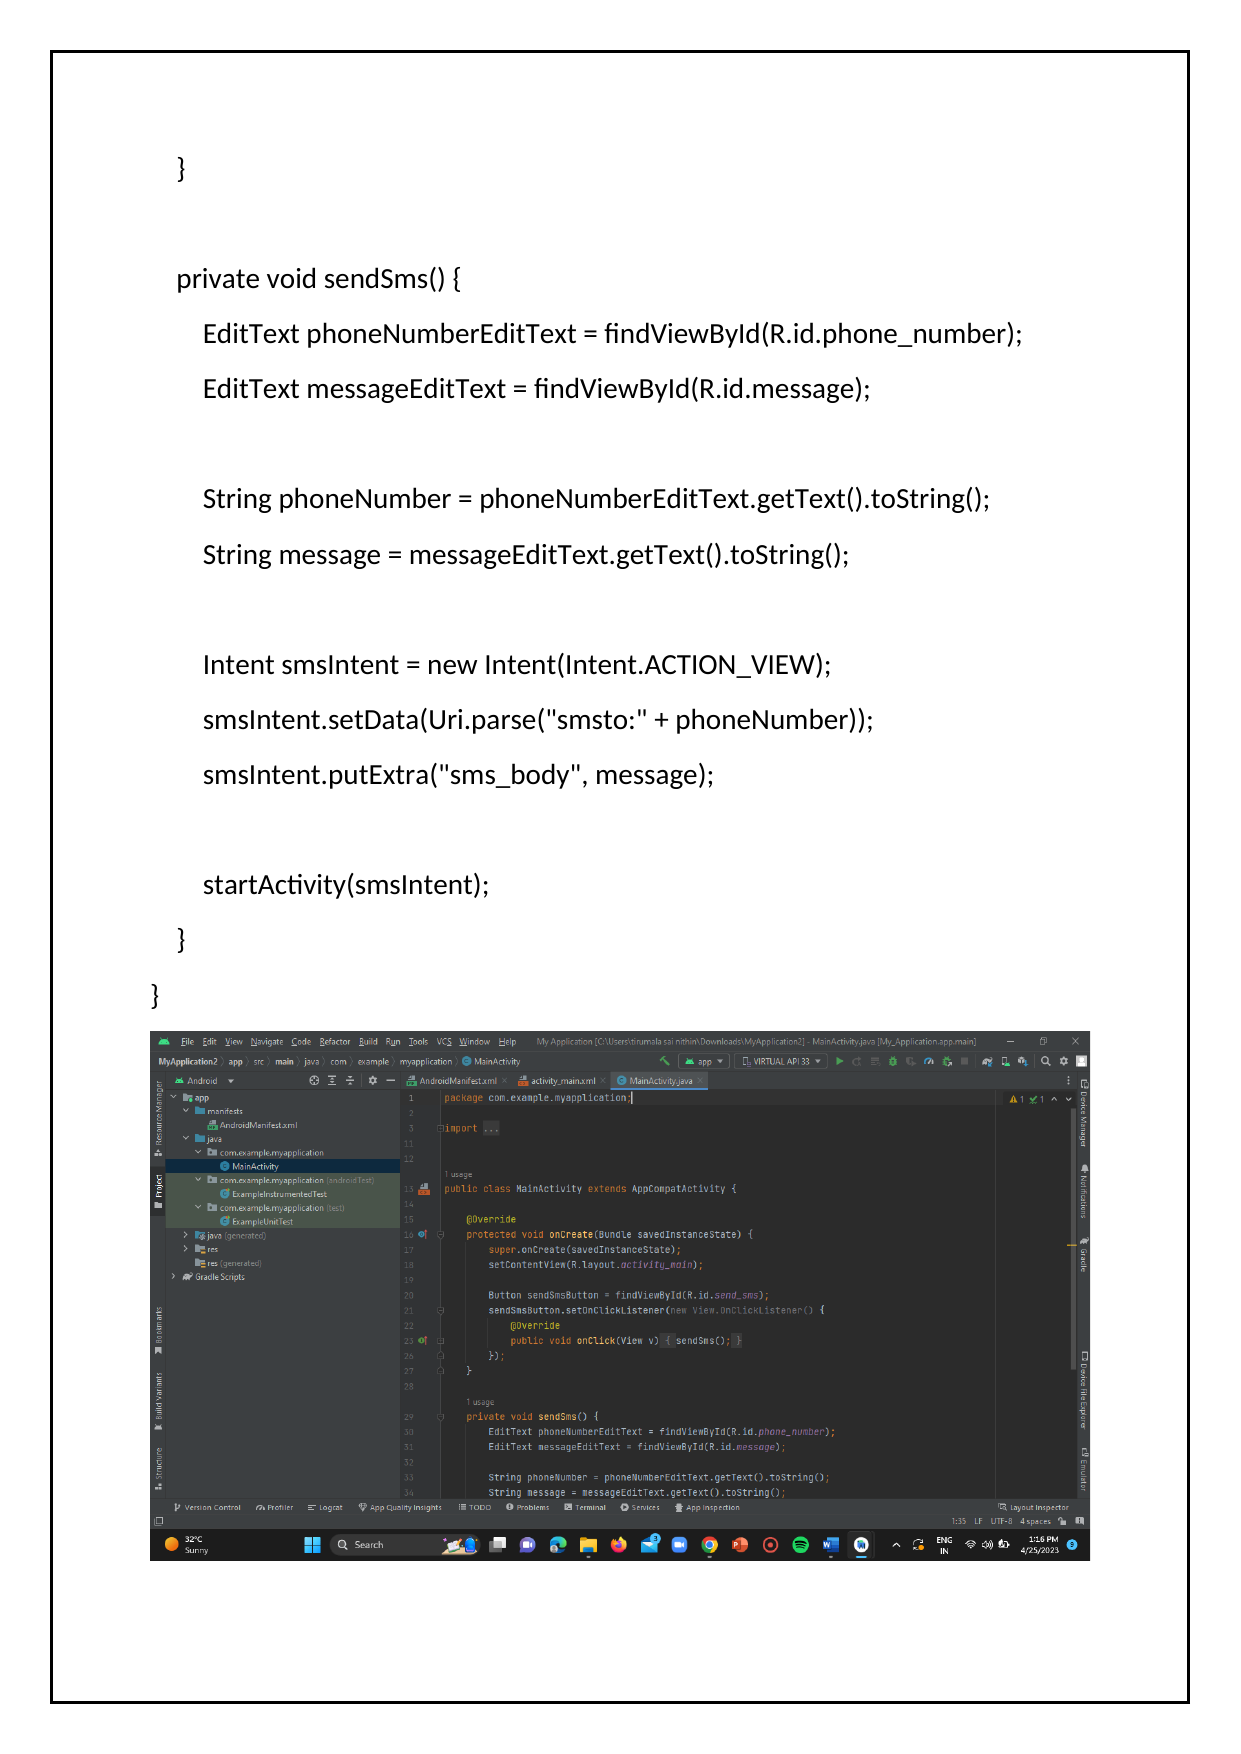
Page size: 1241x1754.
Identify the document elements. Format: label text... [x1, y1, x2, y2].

text smsIntent.setData(Uri.parse("smsto:" + phoneNumber)); [150, 701, 1090, 737]
text private void sendSms() { [150, 260, 1090, 296]
text } [150, 977, 1090, 1012]
text String phoneNumber = phoneNumberEditText.getText().toString(); [150, 481, 1090, 516]
picture [150, 1031, 1091, 1561]
text } [150, 921, 1090, 957]
text Intent smsIntent = new Intent(Intent.ACTION_VIEW); [150, 646, 1090, 682]
text } [150, 150, 1090, 186]
text String message = messageEditText.getText().toString(); [150, 536, 1090, 571]
text EditText messageEditText = findViewById(R.id.message); [150, 370, 1090, 406]
text EditText phoneNumberEditText = findViewById(R.id.phone_number); [150, 315, 1090, 351]
text smsIntent.putExtra("sms_body", message); [150, 756, 1090, 792]
text startActivity(smsIntent); [150, 866, 1090, 902]
